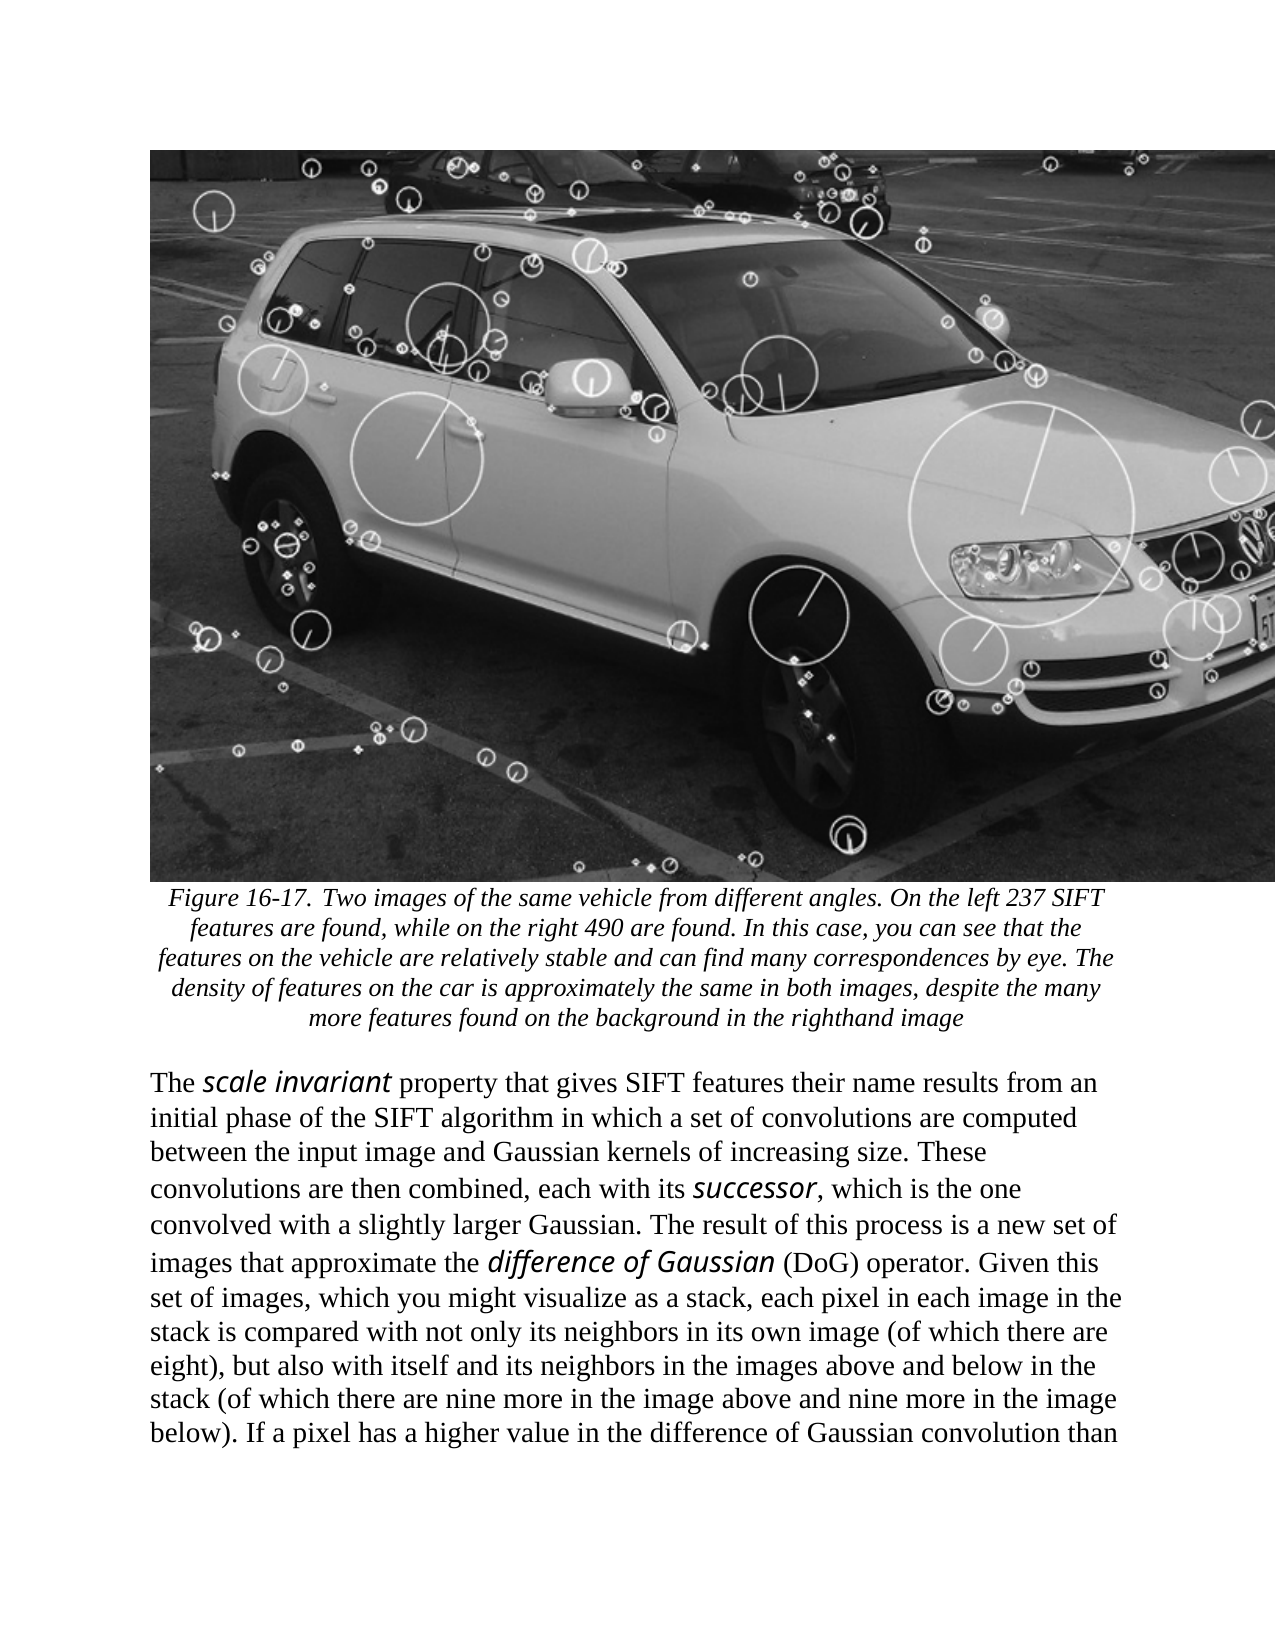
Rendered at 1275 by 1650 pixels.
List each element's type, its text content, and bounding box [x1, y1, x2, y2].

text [150, 1061, 1125, 1448]
text Figure 16-17. Two images of the same vehicle from different angles. On the left 237 SIFT features are found, while on the right 490 are found. In this case, you can see that the features on the vehicle are relatively stable and can find many correspondences by eye. The density of features on the car is approximately the same in both images, despite the many more features found on the background in the righthand image [150, 882, 1125, 1032]
picture [150, 150, 1275, 882]
